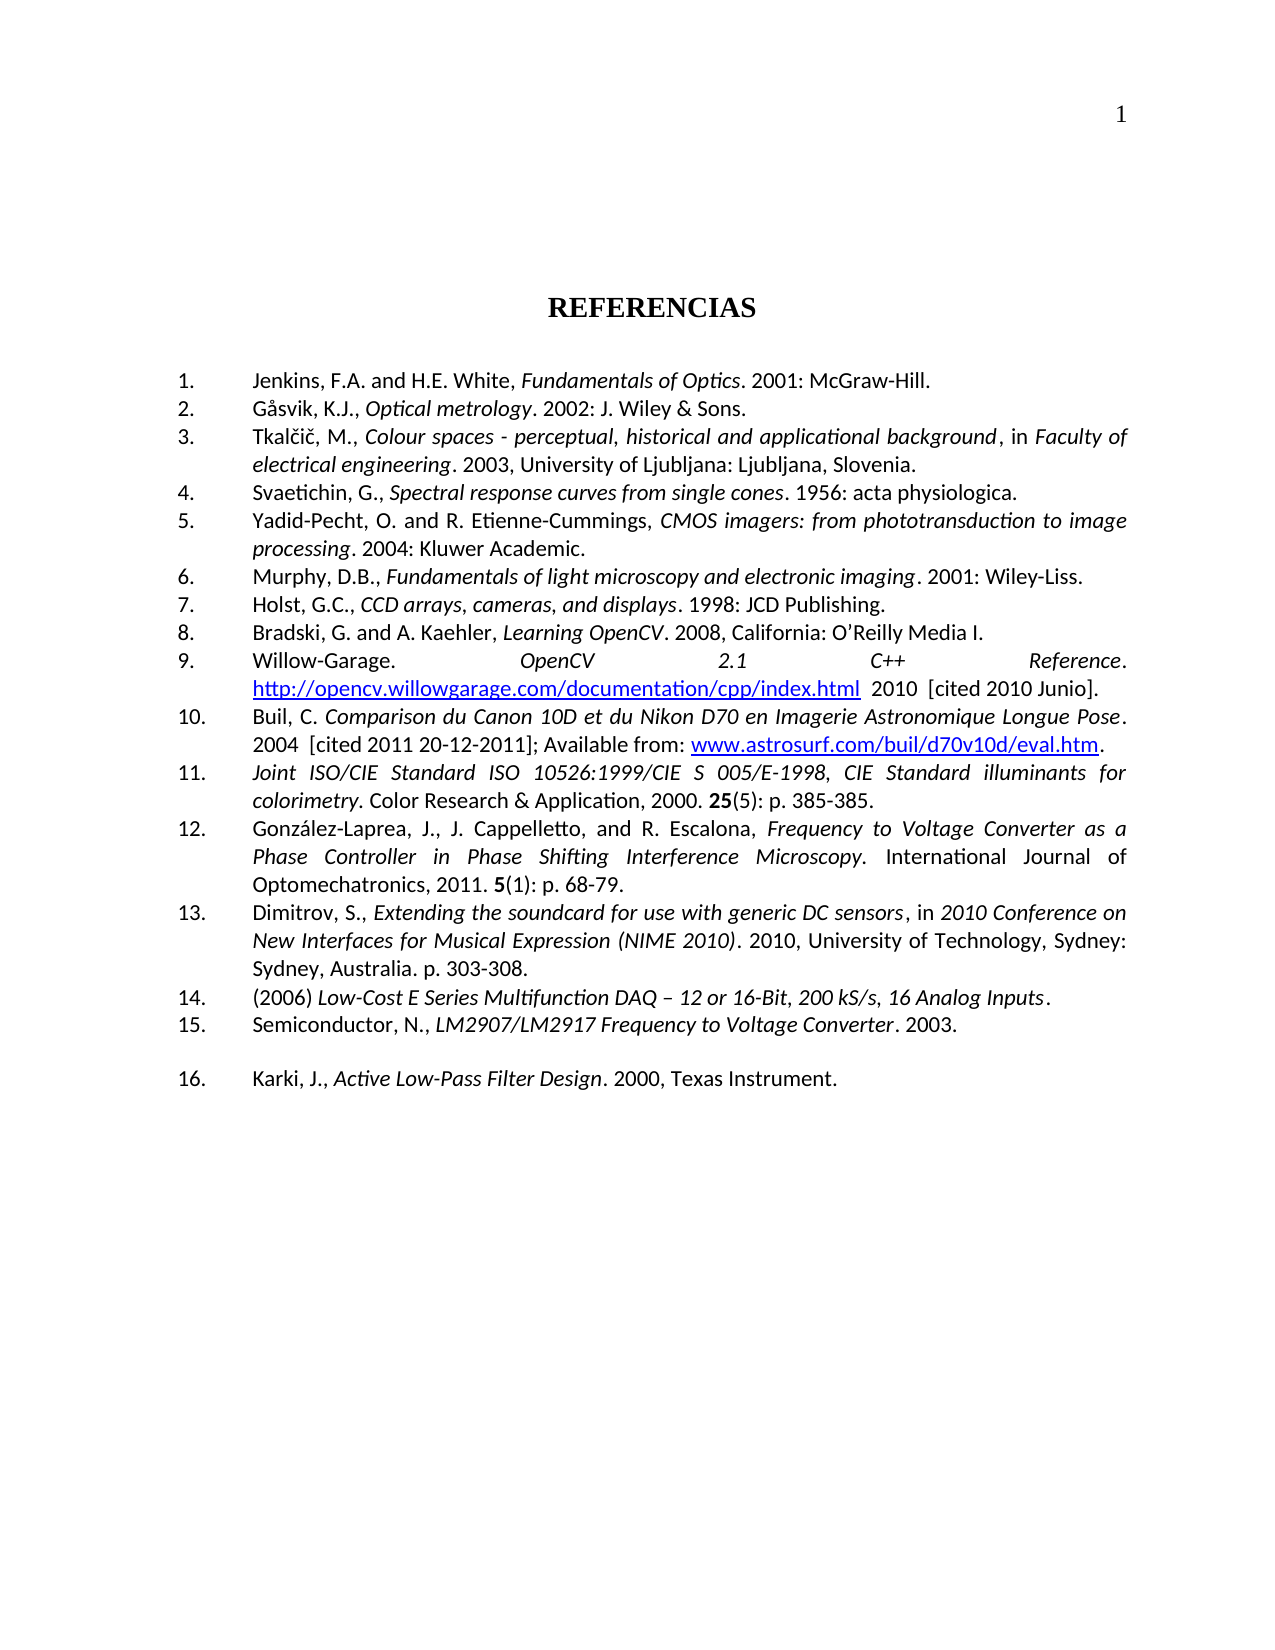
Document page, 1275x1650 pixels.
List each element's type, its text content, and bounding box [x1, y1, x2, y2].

text 16. Karki, J., Active Low-Pass Filter Design. 2000, Texas Instrument. [177, 1064, 1127, 1092]
text 3. Tkalčič, M., Colour spaces - perceptual, historical and applicational background, in Faculty of electrical engineering. 2003, University of Ljubljana: Ljubljana, Slovenia. [177, 422, 1127, 478]
text 2. Gåsvik, K.J., Optical metrology. 2002: J. Wiley & Sons. [177, 394, 1127, 422]
text 6. Murphy, D.B., Fundamentals of light microscopy and electronic imaging. 2001: Wiley-Liss. [177, 562, 1127, 590]
subtitle Referencias [177, 290, 1127, 323]
text 5. Yadid-Pecht, O. and R. Etienne-Cummings, CMOS imagers: from phototransduction to image processing. 2004: Kluwer Academic. [177, 506, 1127, 562]
text 8. Bradski, G. and A. Kaehler, Learning OpenCV. 2008, California: O’Reilly Media I. [177, 618, 1127, 646]
text 9. Willow-Garage. OpenCV 2.1 C++ Reference. http://opencv.willowgarage.com/documentation/cpp/index.html 2010 [cited 2010 Junio]. [177, 646, 1127, 702]
text 13. Dimitrov, S., Extending the soundcard for use with generic DC sensors, in 2010 Conference on New Interfaces for Musical Expression (NIME 2010). 2010, University of Technology, Sydney: Sydney, Australia. p. 303-308. [177, 898, 1127, 983]
text 4. Svaetichin, G., Spectral response curves from single cones. 1956: acta physiologica. [177, 478, 1127, 506]
text 10. Buil, C. Comparison du Canon 10D et du Nikon D70 en Imagerie Astronomique Longue Pose. 2004 [cited 2011 20-12-2011]; Available from: www.astrosurf.com/buil/d70v10d/eval.htm. [177, 702, 1127, 758]
text 1. Jenkins, F.A. and H.E. White, Fundamentals of Optics. 2001: McGraw-Hill. [177, 365, 1127, 394]
text 12. González-Laprea, J., J. Cappelletto, and R. Escalona, Frequency to Voltage Converter as a Phase Controller in Phase Shifting Interference Microscopy. International Journal of Optomechatronics, 2011. 5(1): p. 68-79. [177, 814, 1127, 898]
text 11. Joint ISO/CIE Standard ISO 10526:1999/CIE S 005/E-1998, CIE Standard illuminants for colorimetry. Color Research & Application, 2000. 25(5): p. 385-385. [177, 758, 1127, 814]
text 14. (2006) Low-Cost E Series Multifunction DAQ – 12 or 16-Bit, 200 kS/s, 16 Analog Inputs. [177, 983, 1127, 1011]
text 15. Semiconductor, N., LM2907/LM2917 Frequency to Voltage Converter. 2003. [177, 1011, 1127, 1039]
text 7. Holst, G.C., CCD arrays, cameras, and displays. 1998: JCD Publishing. [177, 590, 1127, 618]
